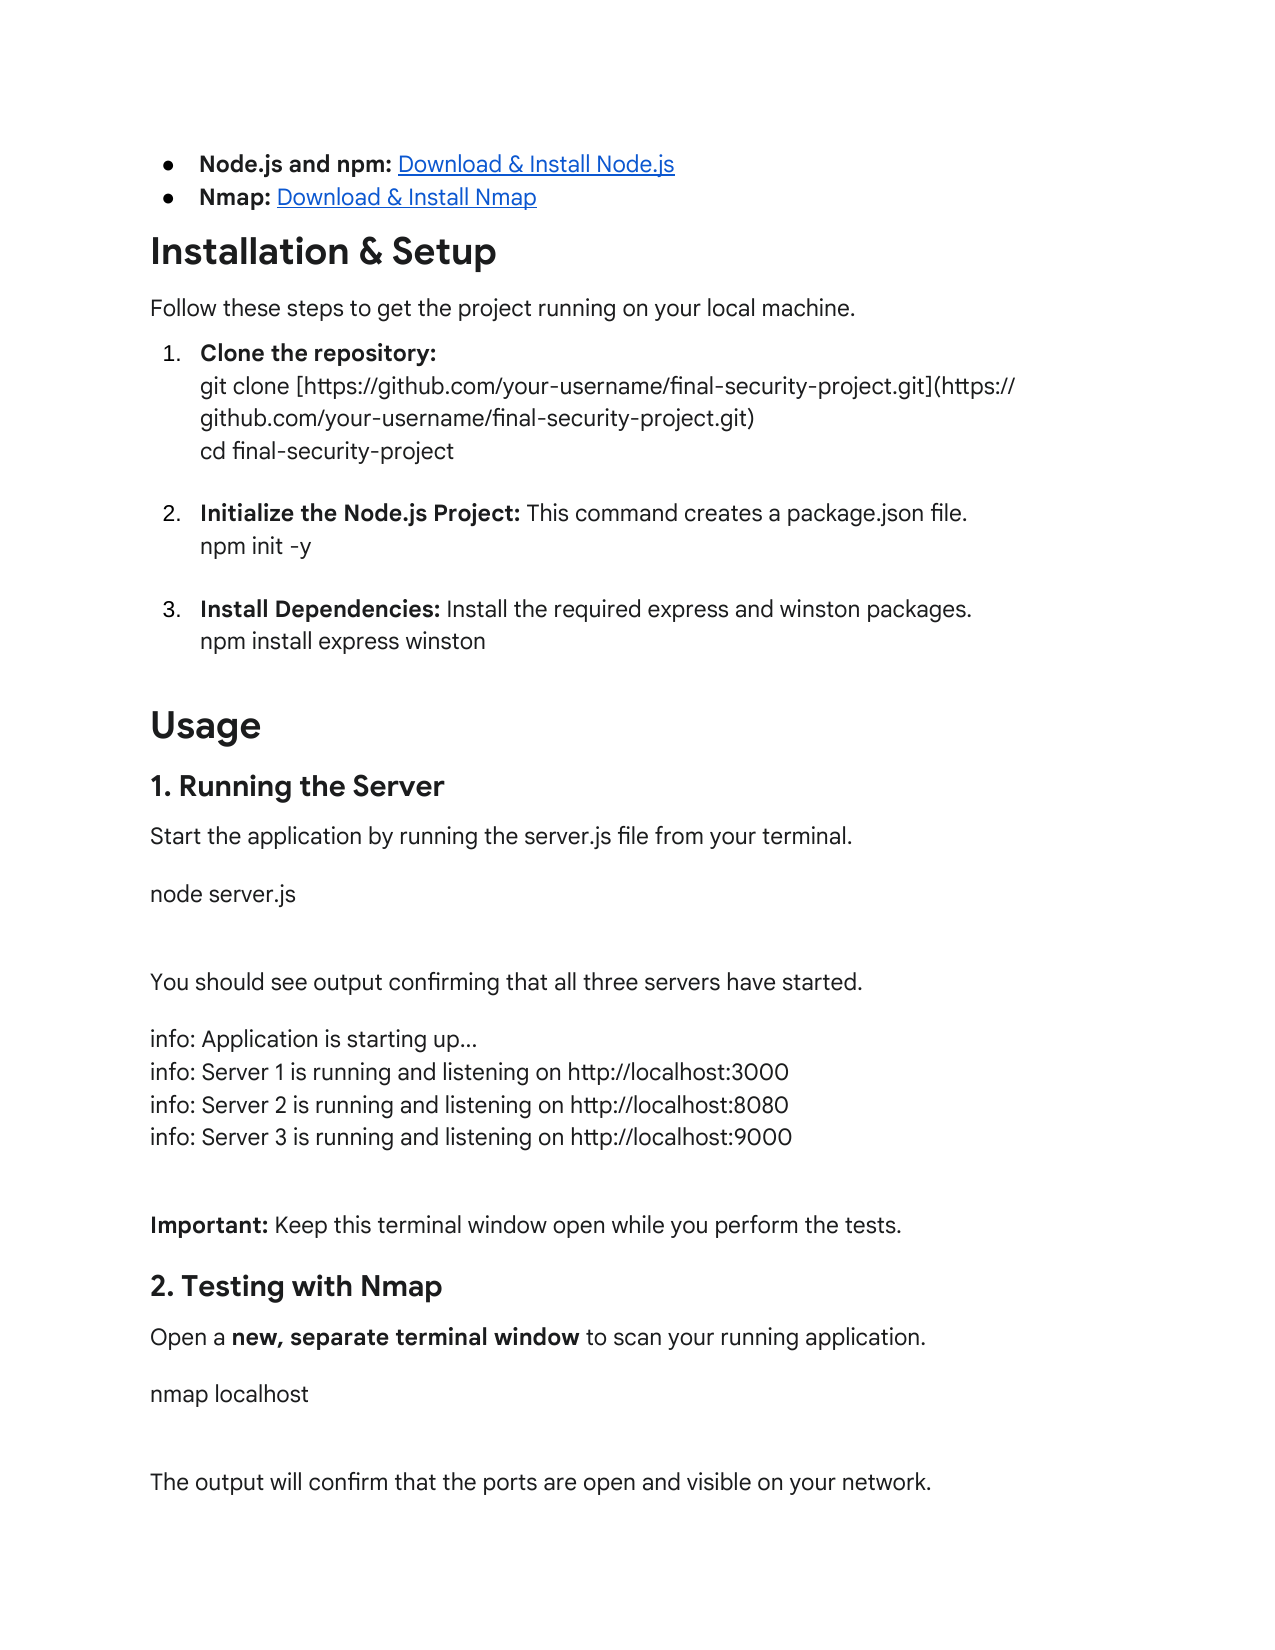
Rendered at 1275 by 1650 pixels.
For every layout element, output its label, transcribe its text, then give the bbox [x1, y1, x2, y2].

text The output will confirm that the ports are open and visible on your network. [150, 1468, 1125, 1497]
text Open a new, separate terminal window to scan your running application. [150, 1323, 1125, 1352]
text Important: Keep this terminal window open while you perform the tests. [150, 1211, 1125, 1240]
subtitle 1. Running the Server [150, 768, 1125, 805]
subtitle Usage [150, 702, 1125, 749]
list Clone the repository: git clone [https://github.com/your-username/final-security-project.git](https://github.com/your-username/final-security-project.git) cd final-security-project [162, 339, 1125, 496]
text info: Application is starting up... info: Server 1 is running and listening on http://localhost:3000 info: Server 2 is running and listening on http://localhost:8080 info: Server 3 is running and listening on http://localhost:9000 [150, 1025, 1125, 1182]
text Start the application by running the server.js file from your terminal. [150, 823, 1125, 851]
text nmap localhost [150, 1381, 1125, 1439]
subtitle 2. Testing with Nmap [150, 1269, 1125, 1305]
subtitle Installation & Setup [150, 228, 1125, 275]
list Node.js and npm: Download & Install Node.js [161, 150, 1125, 179]
text Follow these steps to get the project running on your local machine. [150, 294, 1125, 323]
text You should see output confirming that all three servers have started. [150, 968, 1125, 996]
list Initialize the Node.js Project: This command creates a package.json file. npm init -y [162, 500, 1125, 591]
list Nmap: Download & Install Nmap [161, 183, 1125, 211]
text node server.js [150, 880, 1125, 939]
list Install Dependencies: Install the required express and winston packages. npm install express winston [162, 595, 1125, 686]
